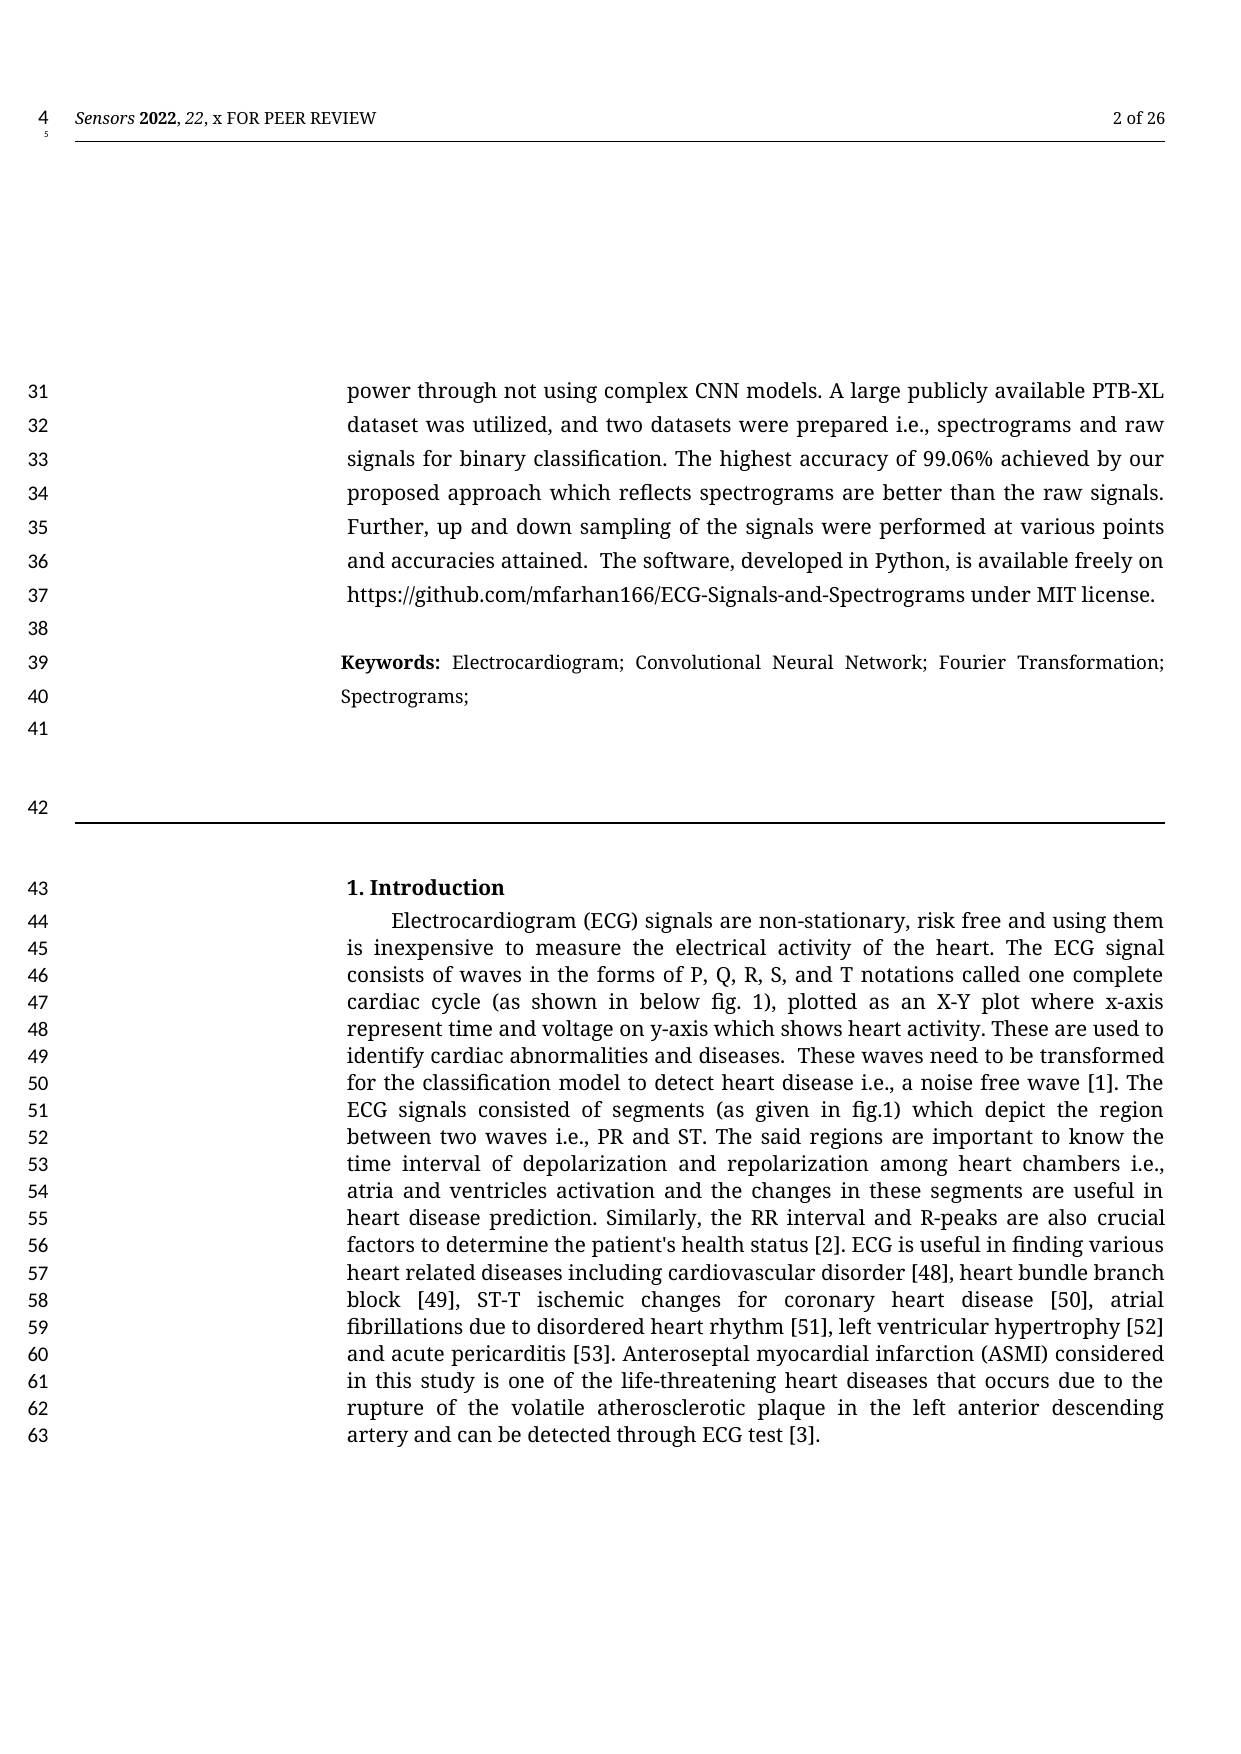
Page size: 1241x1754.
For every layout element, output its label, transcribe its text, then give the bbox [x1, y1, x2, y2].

text Electrocardiogram (ECG) signals are non-stationary, risk free and using them is inexpensive to measure the electrical activity of the heart. The ECG signal consists of waves in the forms of P, Q, R, S, and T notations called one complete cardiac cycle (as shown in below fig. 1), plotted as an X-Y plot where x-axis represent time and voltage on y-axis which shows heart activity. These are used to identify cardiac abnormalities and diseases. These waves need to be transformed for the classification model to detect heart disease i.e., a noise free wave [1]. The ECG signals consisted of segments (as given in fig.1) which depict the region between two waves i.e., PR and ST. The said regions are important to know the time interval of depolarization and repolarization among heart chambers i.e., atria and ventricles activation and the changes in these segments are useful in heart disease prediction. Similarly, the RR interval and R-peaks are also crucial factors to determine the patient's health status [2]. ECG is useful in finding various heart related diseases including cardiovascular disorder [48], heart bundle branch block [49], ST-T ischemic changes for coronary heart disease [50], atrial fibrillations due to disordered heart rhythm [51], left ventricular hypertrophy [52] and acute pericarditis [53]. Anteroseptal myocardial infarction (ASMI) considered in this study is one of the life-threatening heart diseases that occurs due to the rupture of the volatile atherosclerotic plaque in the left anterior descending artery and can be detected through ECG test [3]. [347, 907, 1165, 1449]
subtitle 1. Introduction [347, 874, 1165, 901]
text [347, 374, 1165, 611]
text Keywords: Electrocardiogram; Convolutional Neural Network; Fourier Transformation; Spectrograms; [341, 645, 1165, 713]
